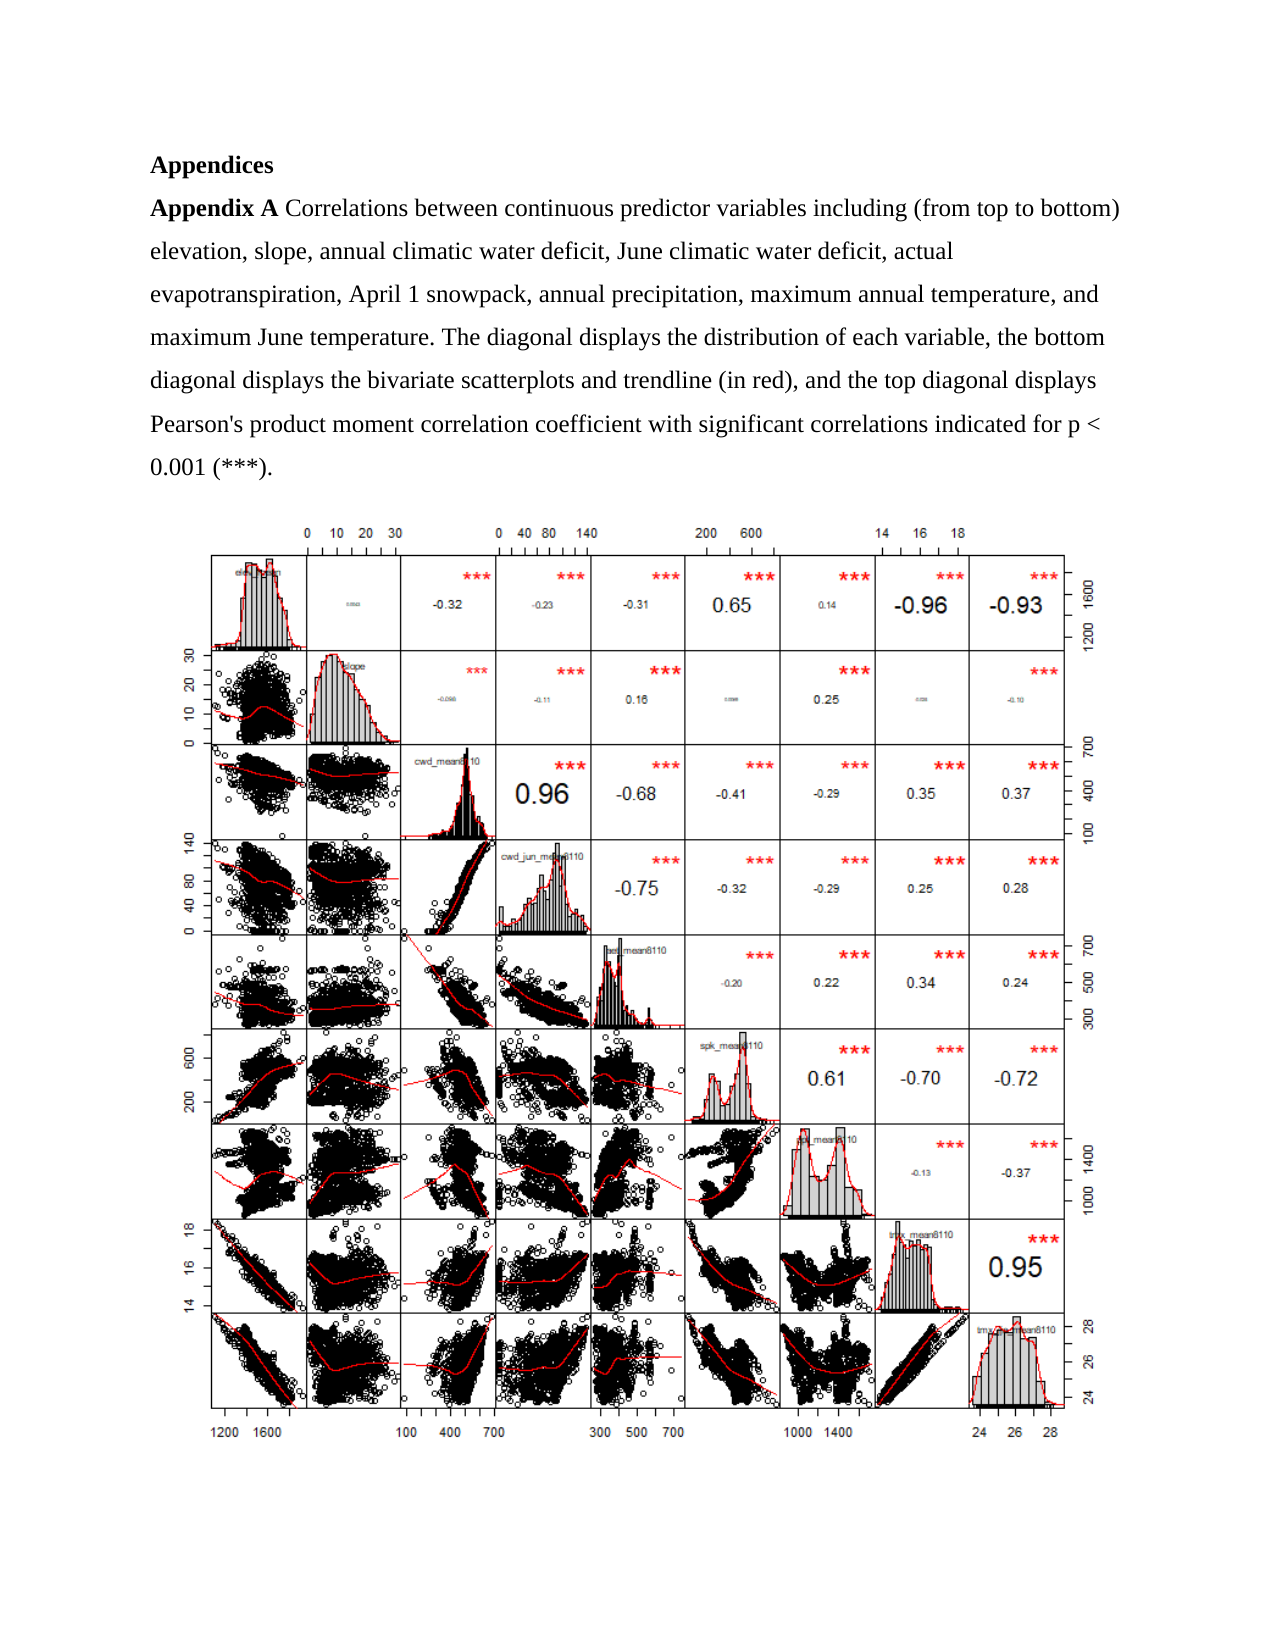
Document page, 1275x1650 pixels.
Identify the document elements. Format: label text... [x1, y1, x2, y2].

picture [150, 495, 1125, 1470]
text Appendix A Correlations between continuous predictor variables including (from top to bottom) elevation, slope, annual climatic water deficit, June climatic water deficit, actual evapotranspiration, April 1 snowpack, annual precipitation, maximum annual temperature, and maximum June temperature. The diagonal displays the distribution of each variable, the bottom diagonal displays the bivariate scatterplots and trendline (in red), and the top diagonal displays Pearson's product moment correlation coefficient with significant correlations indicated for p < 0.001 (***). [150, 193, 1125, 481]
text Appendices [150, 150, 1125, 179]
